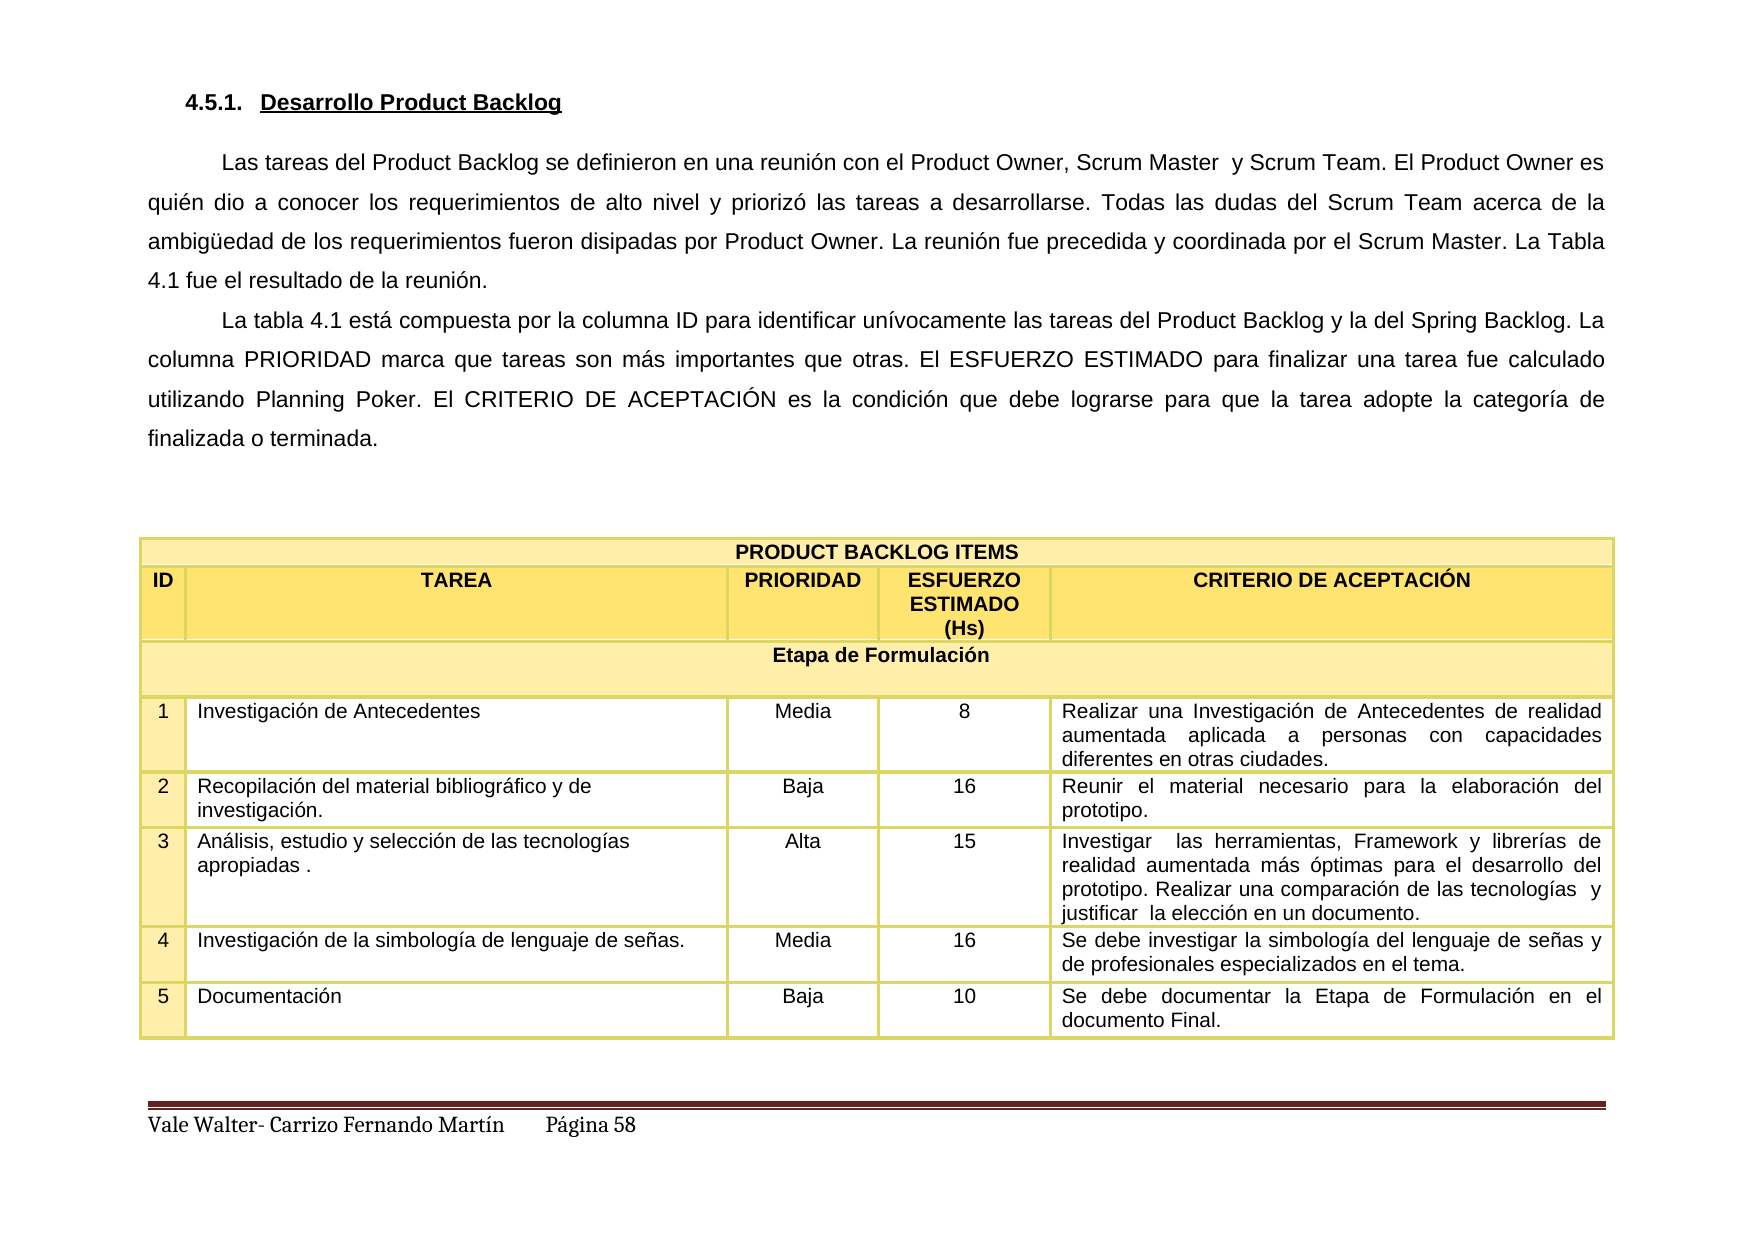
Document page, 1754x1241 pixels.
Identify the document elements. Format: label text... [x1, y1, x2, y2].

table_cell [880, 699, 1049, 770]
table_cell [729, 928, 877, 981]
list Desarrollo Product Backlog [185, 89, 1606, 115]
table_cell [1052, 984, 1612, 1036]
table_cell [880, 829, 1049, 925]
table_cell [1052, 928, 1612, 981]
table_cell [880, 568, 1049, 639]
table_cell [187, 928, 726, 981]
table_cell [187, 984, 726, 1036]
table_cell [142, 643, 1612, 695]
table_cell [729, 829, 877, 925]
text La tabla 4.1 está compuesta por la columna ID para identificar unívocamente las tareas del Product Backlog y la del Spring Backlog. La columna PRIORIDAD marca que tareas son más importantes que otras. El ESFUERZO ESTIMADO para finalizar una tarea fue calculado utilizando Planning Poker. El CRITERIO DE ACEPTACIÓN es la condición que debe lograrse para que la tarea adopte la categoría de finalizada o terminada. [148, 307, 1606, 452]
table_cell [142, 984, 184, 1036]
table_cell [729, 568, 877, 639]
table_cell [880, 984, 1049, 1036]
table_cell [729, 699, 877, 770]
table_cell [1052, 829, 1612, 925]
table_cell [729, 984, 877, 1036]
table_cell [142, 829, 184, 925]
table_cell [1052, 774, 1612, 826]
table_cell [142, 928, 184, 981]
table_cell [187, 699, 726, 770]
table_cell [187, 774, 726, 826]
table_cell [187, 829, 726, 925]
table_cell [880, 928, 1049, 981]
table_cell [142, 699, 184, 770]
text Las tareas del Product Backlog se definieron en una reunión con el Product Owner, Scrum Master y Scrum Team. El Product Owner es quién dio a conocer los requerimientos de alto nivel y priorizó las tareas a desarrollarse. Todas las dudas del Scrum Team acerca de la ambigüedad de los requerimientos fueron disipadas por Product Owner. La reunión fue precedida y coordinada por el Scrum Master. La Tabla 4.1 fue el resultado de la reunión. [148, 149, 1606, 294]
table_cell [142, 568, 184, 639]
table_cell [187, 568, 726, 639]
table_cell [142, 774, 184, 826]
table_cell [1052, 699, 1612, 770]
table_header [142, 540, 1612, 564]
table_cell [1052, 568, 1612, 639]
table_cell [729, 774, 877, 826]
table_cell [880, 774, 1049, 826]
